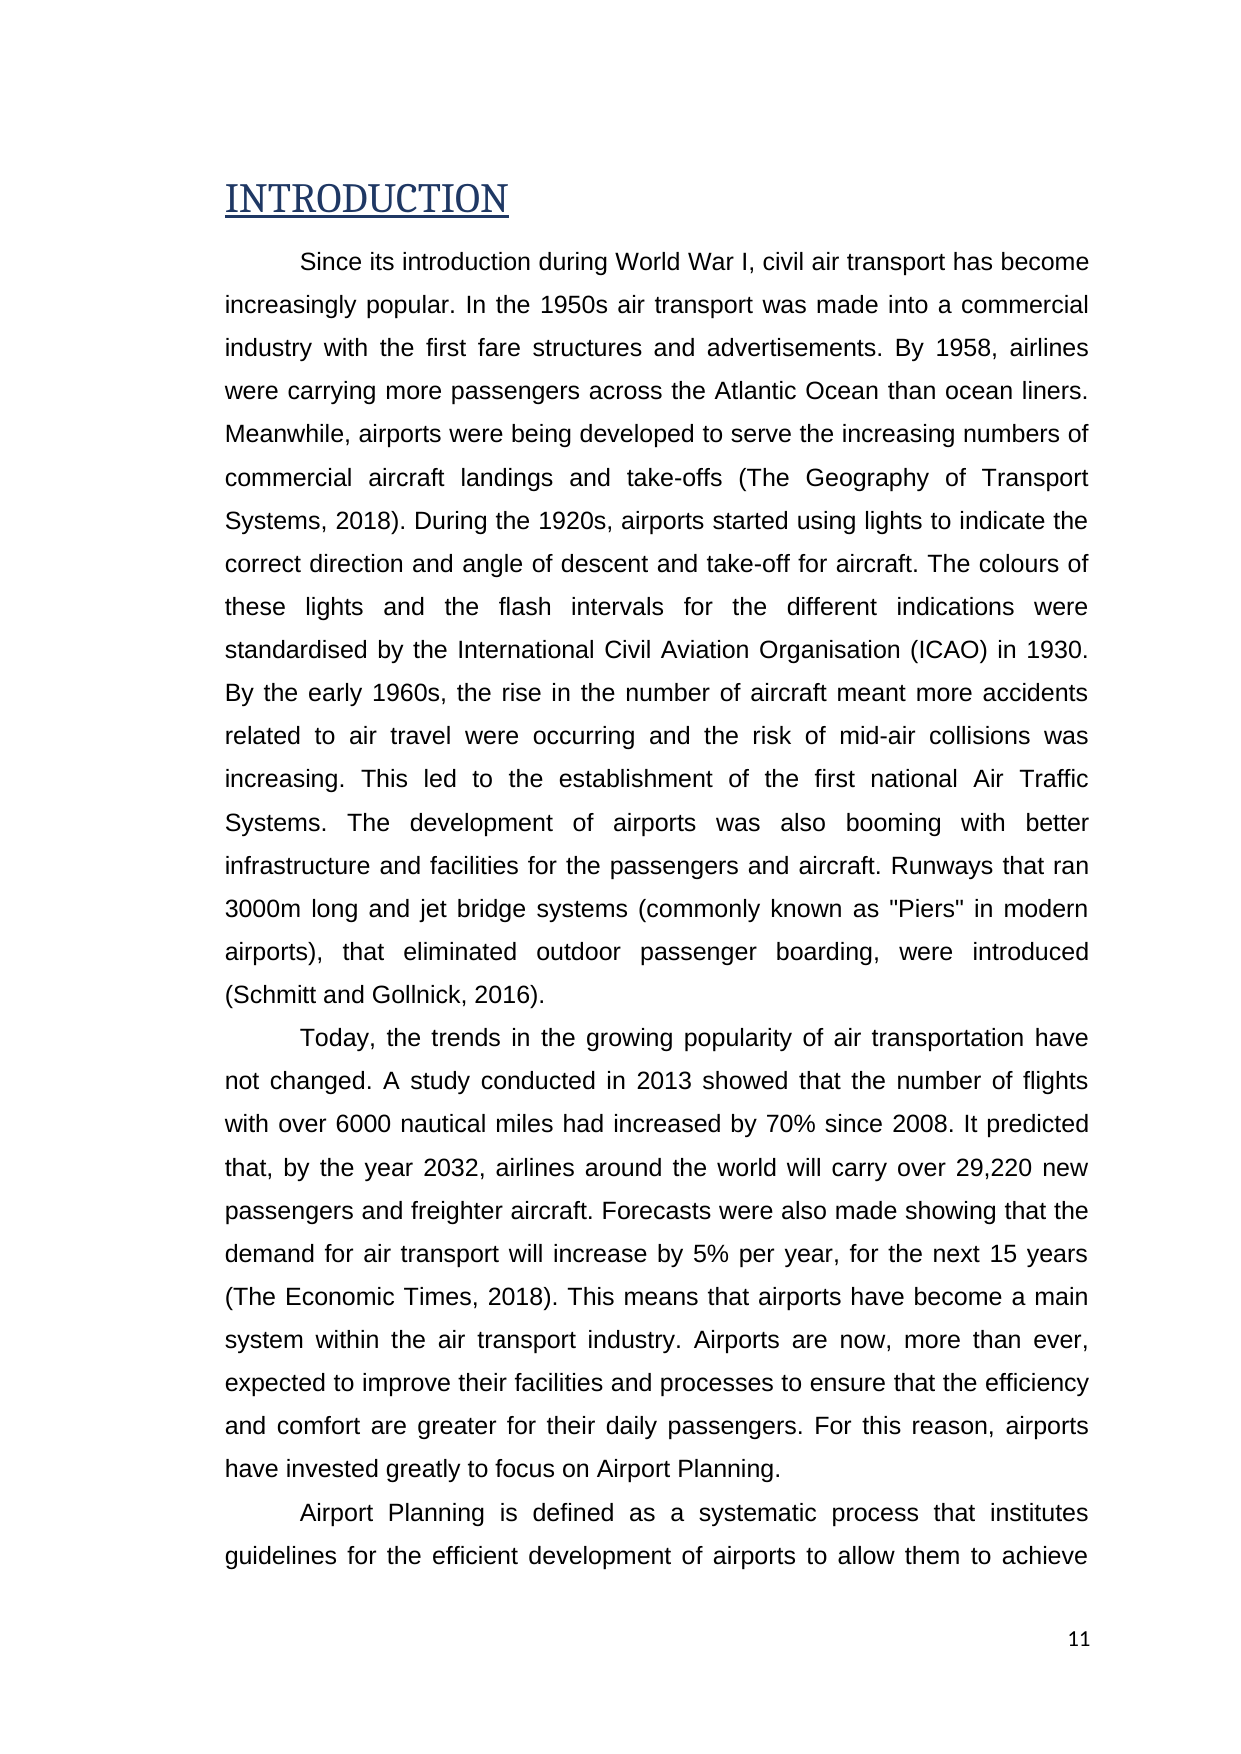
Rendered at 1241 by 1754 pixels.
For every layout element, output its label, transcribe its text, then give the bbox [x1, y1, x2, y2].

text Since its introduction during World War I, civil air transport has become increasingly popular. In the 1950s air transport was made into a commercial industry with the first fare structures and advertisements. By 1958, airlines were carrying more passengers across the Atlantic Ocean than ocean liners. Meanwhile, airports were being developed to serve the increasing numbers of commercial aircraft landings and take-offs (The Geography of Transport Systems, 2018). During the 1920s, airports started using lights to indicate the correct direction and angle of descent and take-off for aircraft. The colours of these lights and the flash intervals for the different indications were standardised by the International Civil Aviation Organisation (ICAO) in 1930. By the early 1960s, the rise in the number of aircraft meant more accidents related to air travel were occurring and the risk of mid-air collisions was increasing. This led to the establishment of the first national Air Traffic Systems. The development of airports was also booming with better infrastructure and facilities for the passengers and aircraft. Runways that ran 3000m long and jet bridge systems (commonly known as "Piers" in modern airports), that eliminated outdoor passenger boarding, were introduced (Schmitt and Gollnick, 2016). [224, 247, 1090, 1009]
subtitle INTRODUCTION [224, 175, 1090, 223]
text Today, the trends in the growing popularity of air transportation have not changed. A study conducted in 2013 showed that the number of flights with over 6000 nautical miles had increased by 70% since 2008. It predicted that, by the year 2032, airlines around the world will carry over 29,220 new passengers and freighter aircraft. Forecasts were also made showing that the demand for air transport will increase by 5% per year, for the next 15 years (The Economic Times, 2018). This means that airports have become a main system within the air transport industry. Airports are now, more than ever, expected to improve their facilities and processes to ensure that the efficiency and comfort are greater for their daily passengers. For this reason, airports have invested greatly to focus on Airport Planning. [224, 1023, 1090, 1483]
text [224, 1497, 1090, 1569]
